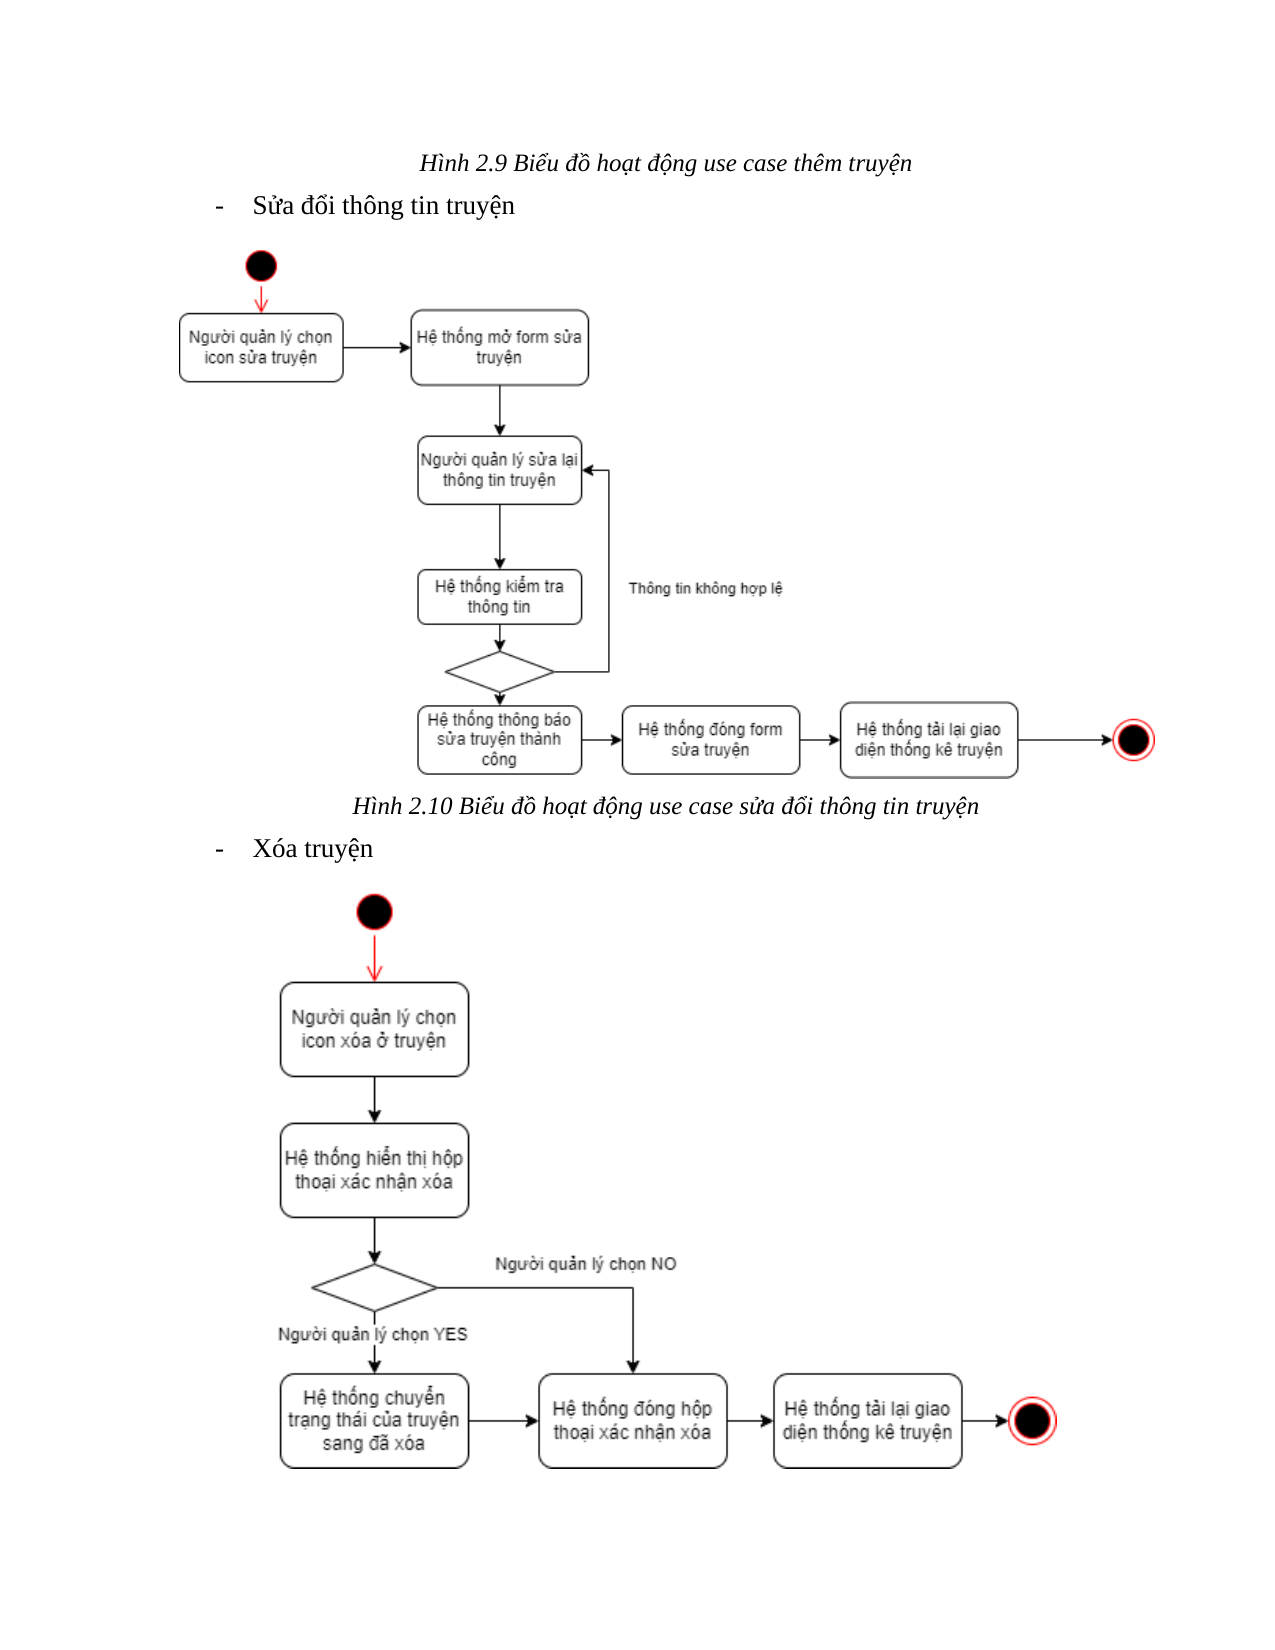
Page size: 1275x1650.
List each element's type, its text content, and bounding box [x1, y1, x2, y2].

picture [277, 888, 1057, 1469]
list Xóa truyện [215, 832, 1157, 863]
list Sửa đổi thông tin truyện [215, 189, 1157, 220]
picture [179, 245, 1155, 779]
